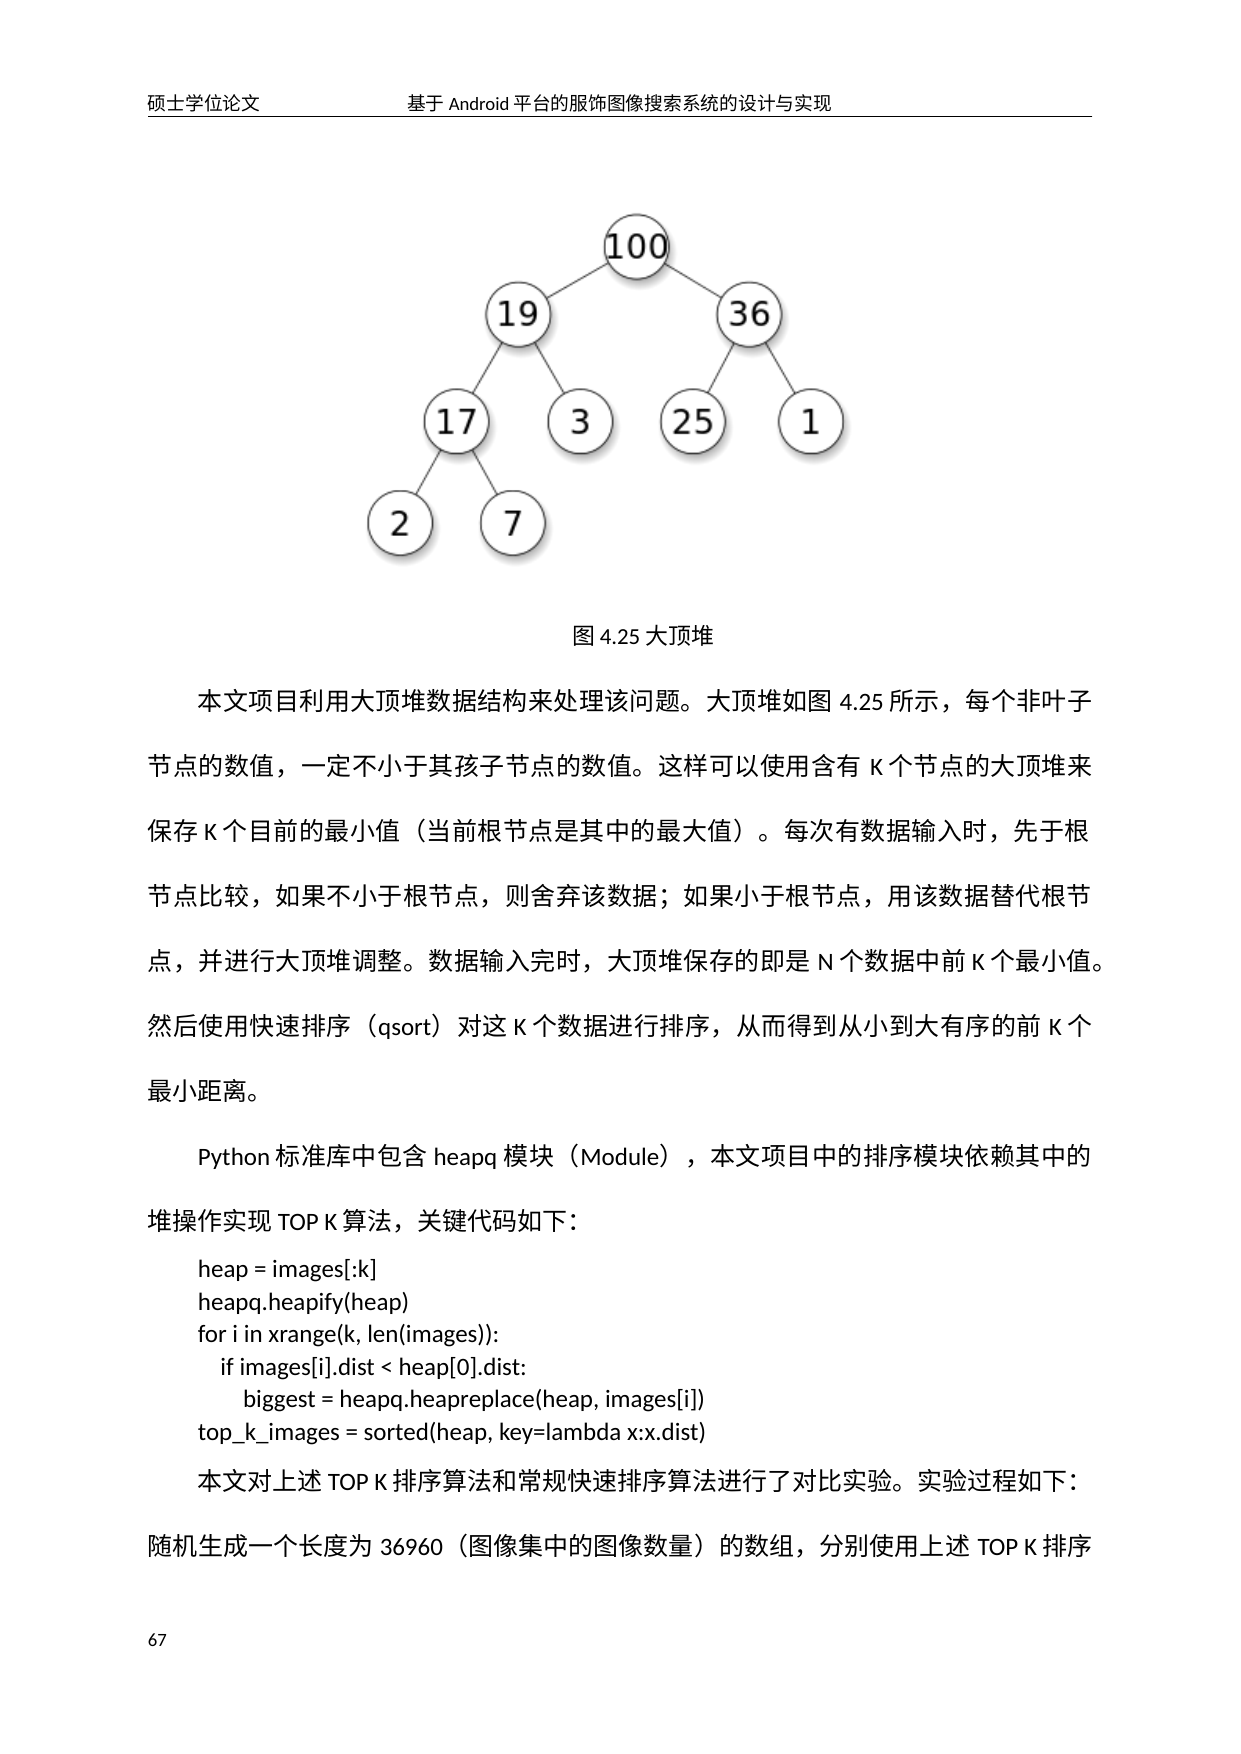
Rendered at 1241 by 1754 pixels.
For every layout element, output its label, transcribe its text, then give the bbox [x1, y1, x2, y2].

list if images[i].dist < heap[0].dist: [148, 1350, 1092, 1382]
list Python标准库中包含heapq 模块（Module），本文项目中的排序模块依赖其中的堆操作实现TOP K算法，关键代码如下： [148, 1122, 1092, 1252]
list for i in xrange(k, len(images)): [148, 1317, 1092, 1350]
list biggest = heapq.heapreplace(heap, images[i]) [148, 1382, 1092, 1415]
list 本文项目利用大顶堆数据结构来处理该问题。大顶堆如图4.25所示，每个非叶子节点的数值，一定不小于其孩子节点的数值。这样可以使用含有K个节点的大顶堆来保存K个目前的最小值（当前根节点是其中的最大值）。每次有数据输入时，先于根节点比较，如果不小于根节点，则舍弃该数据；如果小于根节点，用该数据替代根节点，并进行大顶堆调整。数据输入完时，大顶堆保存的即是N个数据中前K个最小值。然后使用快速排序（qsort）对这K个数据进行排序，从而得到从小到大有序的前K个最小距离。 [148, 667, 1092, 1122]
list heap = images[:k] [148, 1252, 1092, 1285]
list top_k_images = sorted(heap, key=lambda x:x.dist) [148, 1415, 1092, 1447]
picture [338, 179, 902, 597]
list heapq.heapify(heap) [148, 1285, 1092, 1317]
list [148, 1447, 1092, 1577]
